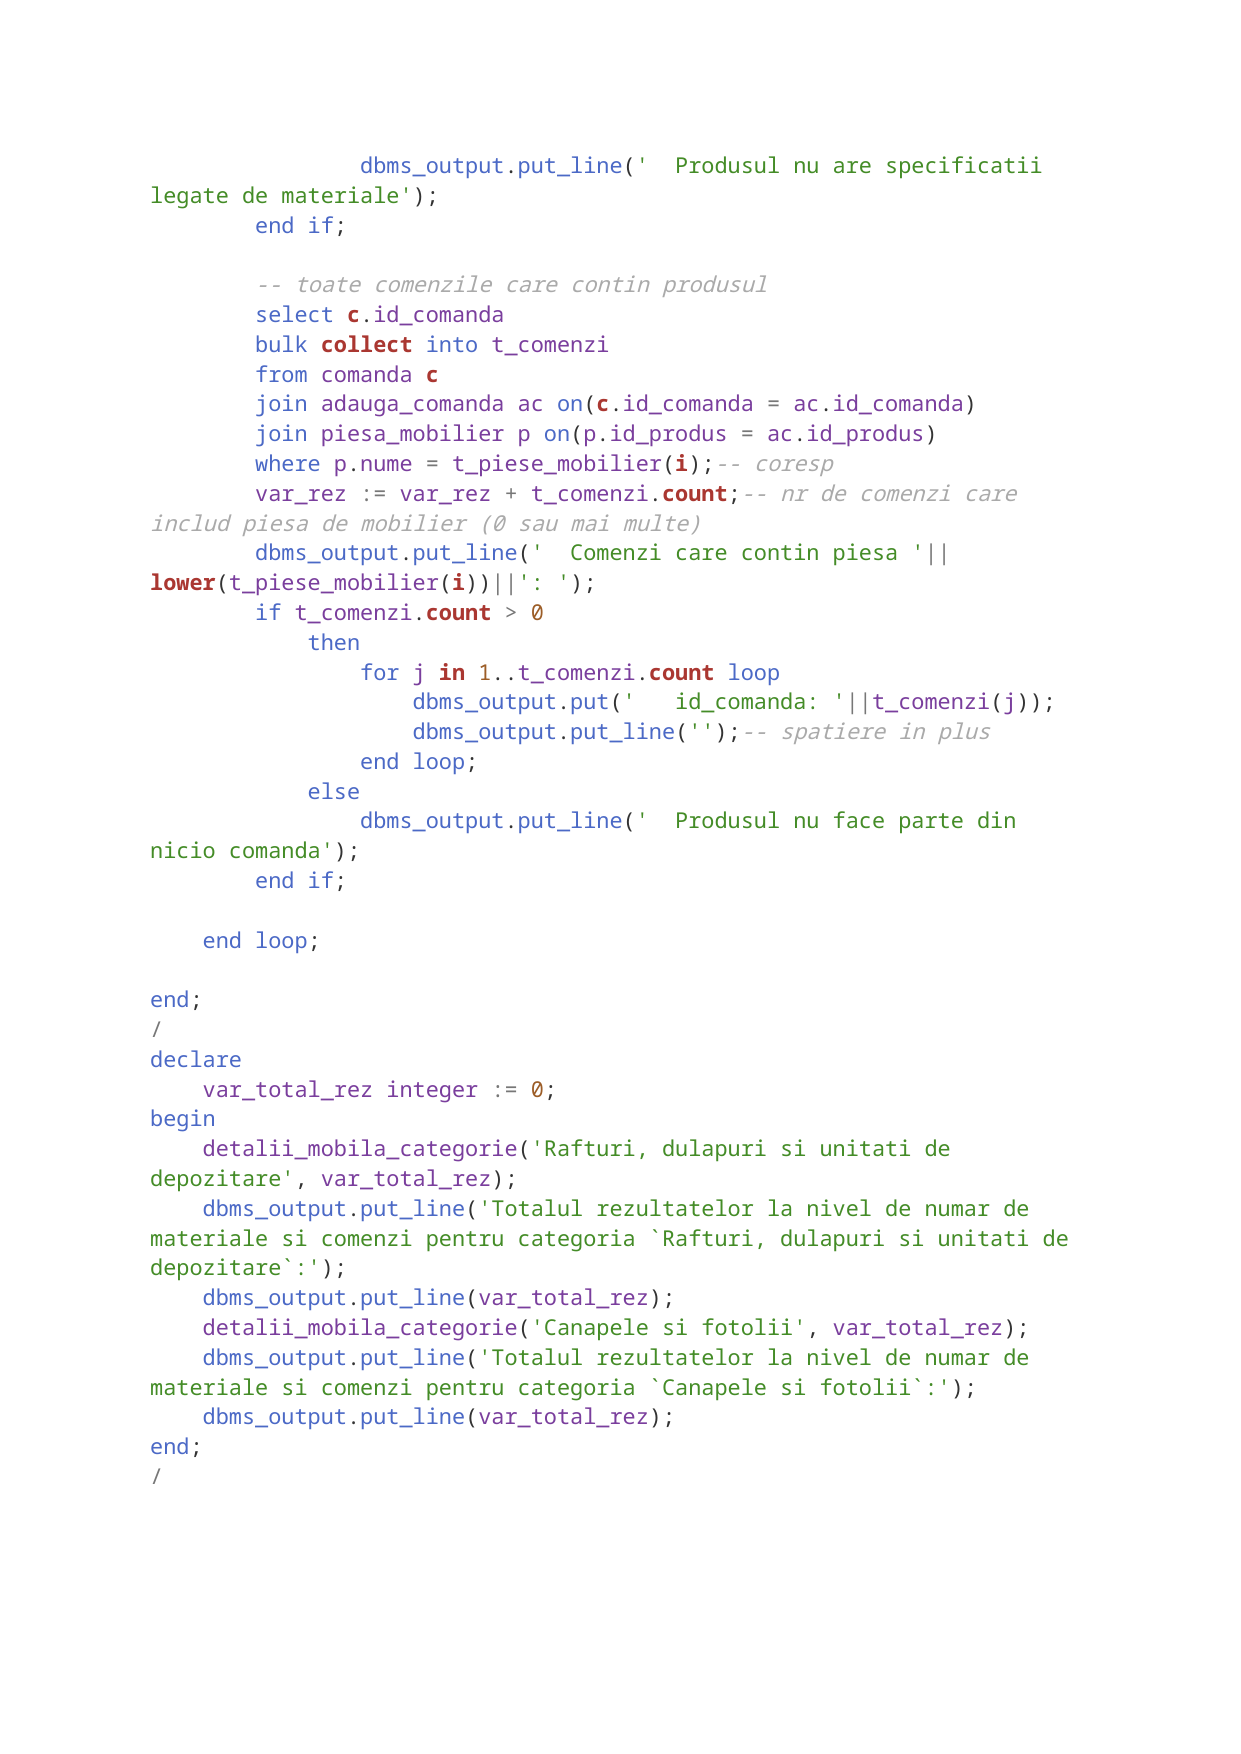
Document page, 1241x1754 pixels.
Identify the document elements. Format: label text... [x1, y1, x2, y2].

text end loop; [150, 924, 1090, 954]
text var_rez := var_rez + t_comenzi.count;-- nr de comenzi care includ piesa de mobilier (0 sau mai multe) [150, 478, 1090, 537]
text if t_comenzi.count > 0 [150, 597, 1090, 627]
text dbms_output.put_line(' Produsul nu face parte din nicio comanda'); [150, 805, 1090, 865]
text var_total_rez integer := 0; [150, 1073, 1090, 1103]
text declare [150, 1044, 1090, 1073]
text end; [150, 984, 1090, 1014]
text dbms_output.put_line('');-- spatiere in plus [150, 716, 1090, 746]
text / [150, 1014, 1090, 1044]
text end if; [150, 865, 1090, 895]
text where p.nume = t_piese_mobilier(i);-- coresp [150, 448, 1090, 478]
text dbms_output.put_line(' Produsul nu are specificatii legate de materiale'); [150, 150, 1090, 209]
text dbms_output.put_line('Totalul rezultatelor la nivel de numar de materiale si comenzi pentru categoria `Rafturi, dulapuri si unitati de depozitare`:'); [150, 1193, 1090, 1282]
text from comanda c [150, 358, 1090, 388]
text select c.id_comanda [150, 299, 1090, 329]
text detalii_mobila_categorie('Canapele si fotolii', var_total_rez); [150, 1312, 1090, 1342]
text then [150, 627, 1090, 656]
text dbms_output.put_line(' Comenzi care contin piesa '||lower(t_piese_mobilier(i))||': '); [150, 537, 1090, 597]
text else [150, 776, 1090, 805]
text begin [150, 1103, 1090, 1133]
text detalii_mobila_categorie('Rafturi, dulapuri si unitati de depozitare', var_total_rez); [150, 1133, 1090, 1193]
text join adauga_comanda ac on(c.id_comanda = ac.id_comanda) [150, 388, 1090, 418]
text dbms_output.put_line(var_total_rez); [150, 1282, 1090, 1312]
text bulk collect into t_comenzi [150, 329, 1090, 358]
text dbms_output.put(' id_comanda: '||t_comenzi(j)); [150, 686, 1090, 716]
text end if; [150, 209, 1090, 239]
text -- toate comenzile care contin produsul [150, 269, 1090, 299]
text join piesa_mobilier p on(p.id_produs = ac.id_produs) [150, 418, 1090, 448]
text for j in 1..t_comenzi.count loop [150, 656, 1090, 686]
text end loop; [150, 746, 1090, 776]
text / [150, 1461, 1090, 1491]
text end; [150, 1431, 1090, 1461]
text dbms_output.put_line(var_total_rez); [150, 1401, 1090, 1431]
text dbms_output.put_line('Totalul rezultatelor la nivel de numar de materiale si comenzi pentru categoria `Canapele si fotolii`:'); [150, 1342, 1090, 1401]
